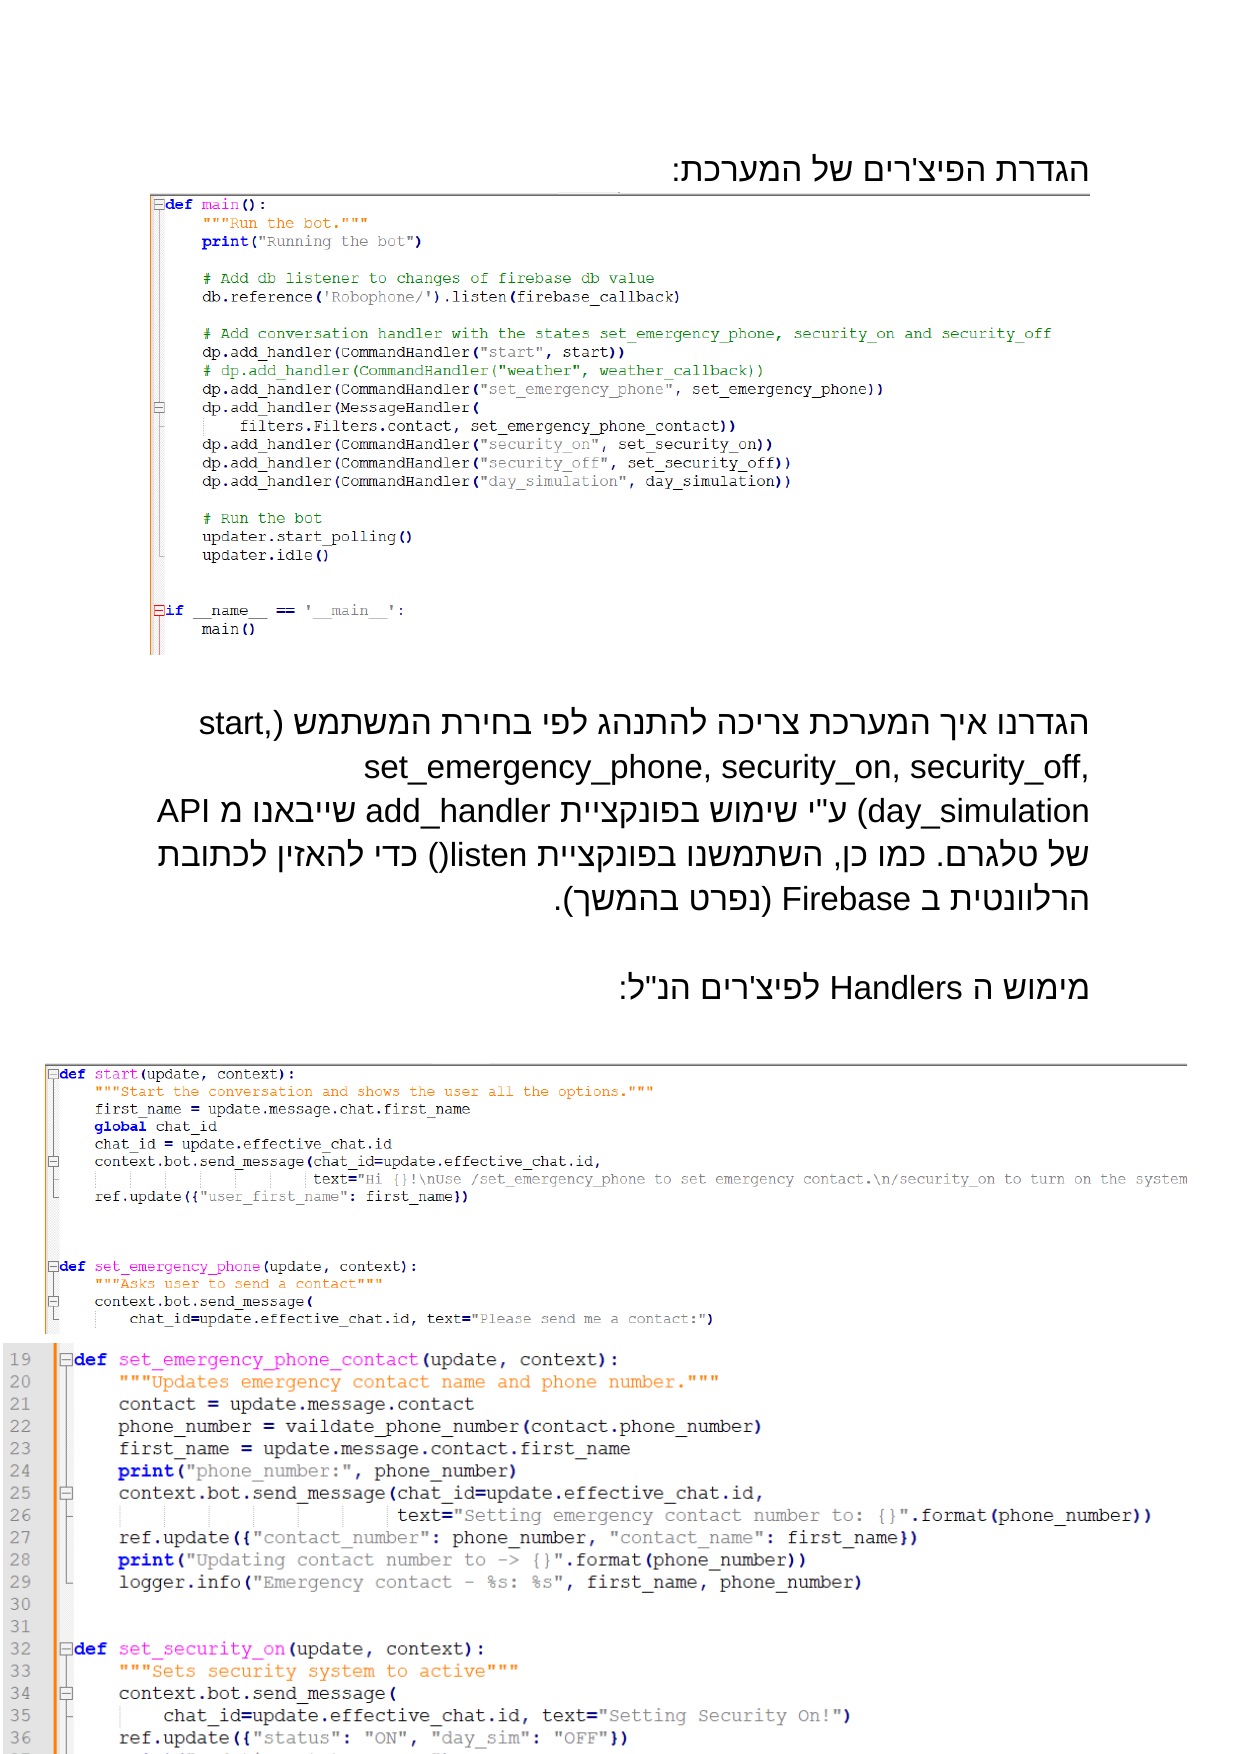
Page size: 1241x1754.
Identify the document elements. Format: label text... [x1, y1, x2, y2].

text הגדרנו איך המערכת צריכה להתנהג לפי בחירת המשתמש (start, set_emergency_phone, security_on, security_off, day_simulation) ע"י שימוש בפונקציית add_handler שייבאנו מ API של טלגרם. כמו כן, השתמשנו בפונקציית listen() כדי להאזין לכתובת הרלוונטית ב Firebase (נפרט בהמשך). [150, 703, 1090, 918]
text הגדרת הפיצ'רים של המערכת: [150, 150, 1090, 192]
text מימוש ה Handlers לפיצ'רים הנ"ל: [150, 968, 1090, 1006]
picture [45, 1063, 1188, 1334]
picture [150, 192, 1090, 655]
picture [3, 1343, 1188, 1754]
